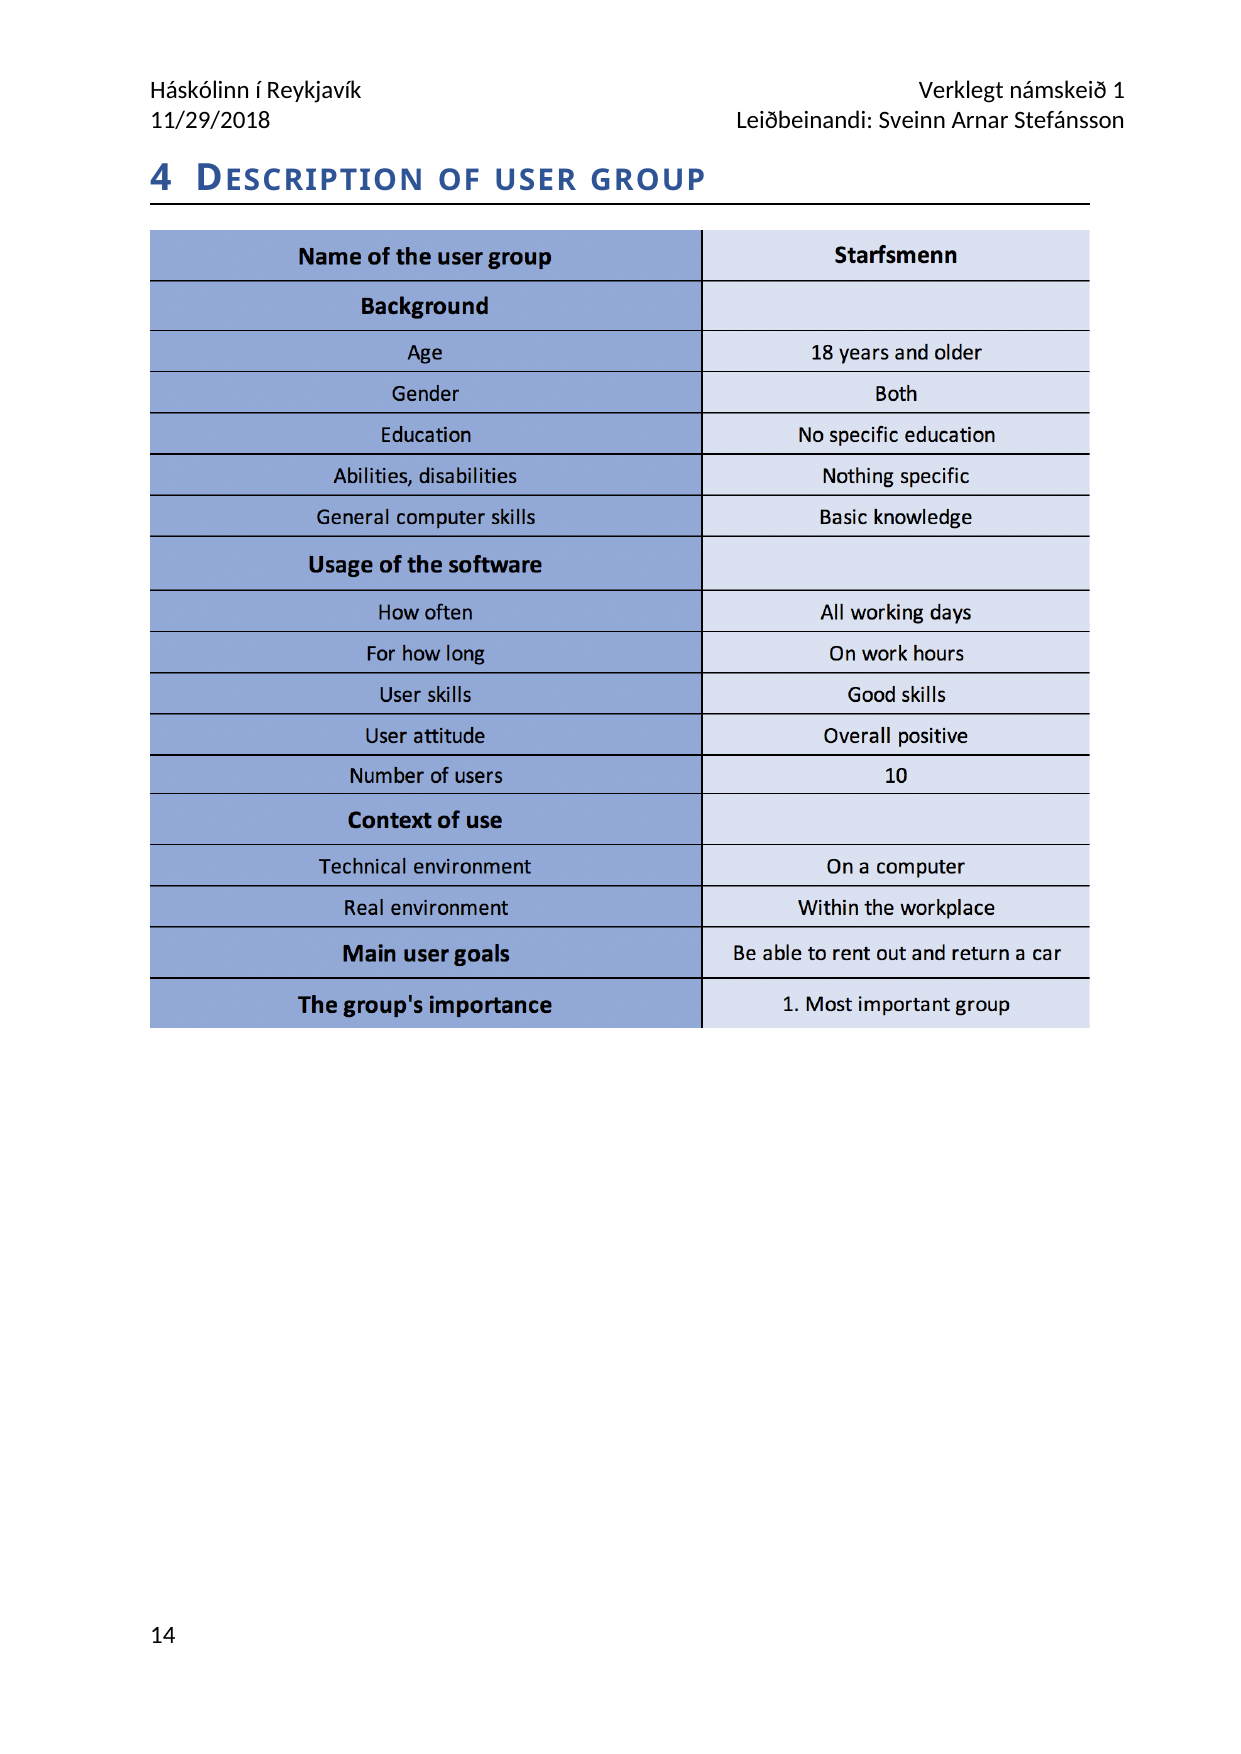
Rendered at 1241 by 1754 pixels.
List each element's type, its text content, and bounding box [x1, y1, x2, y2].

picture [150, 230, 1090, 1028]
subtitle Description of user group [150, 150, 1090, 203]
